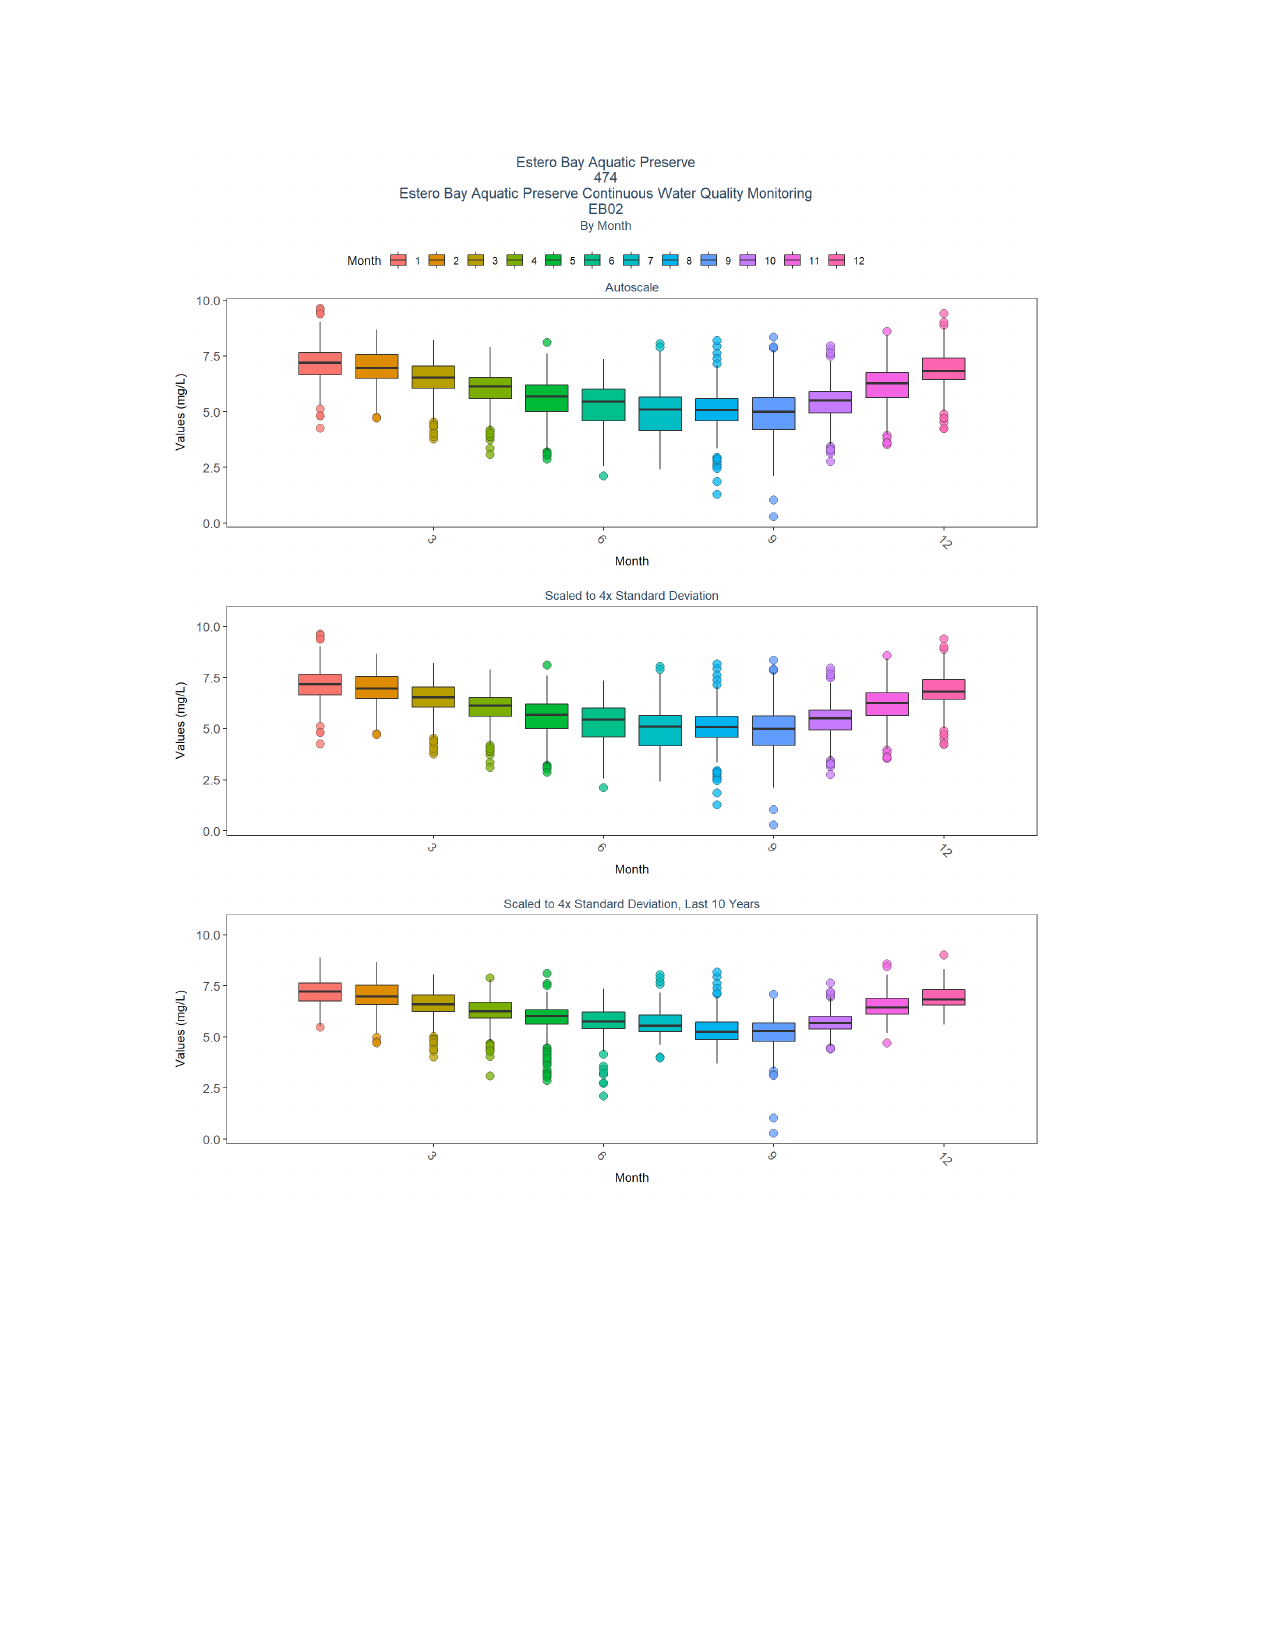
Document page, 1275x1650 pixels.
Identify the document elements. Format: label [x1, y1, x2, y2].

picture [168, 150, 1044, 1200]
